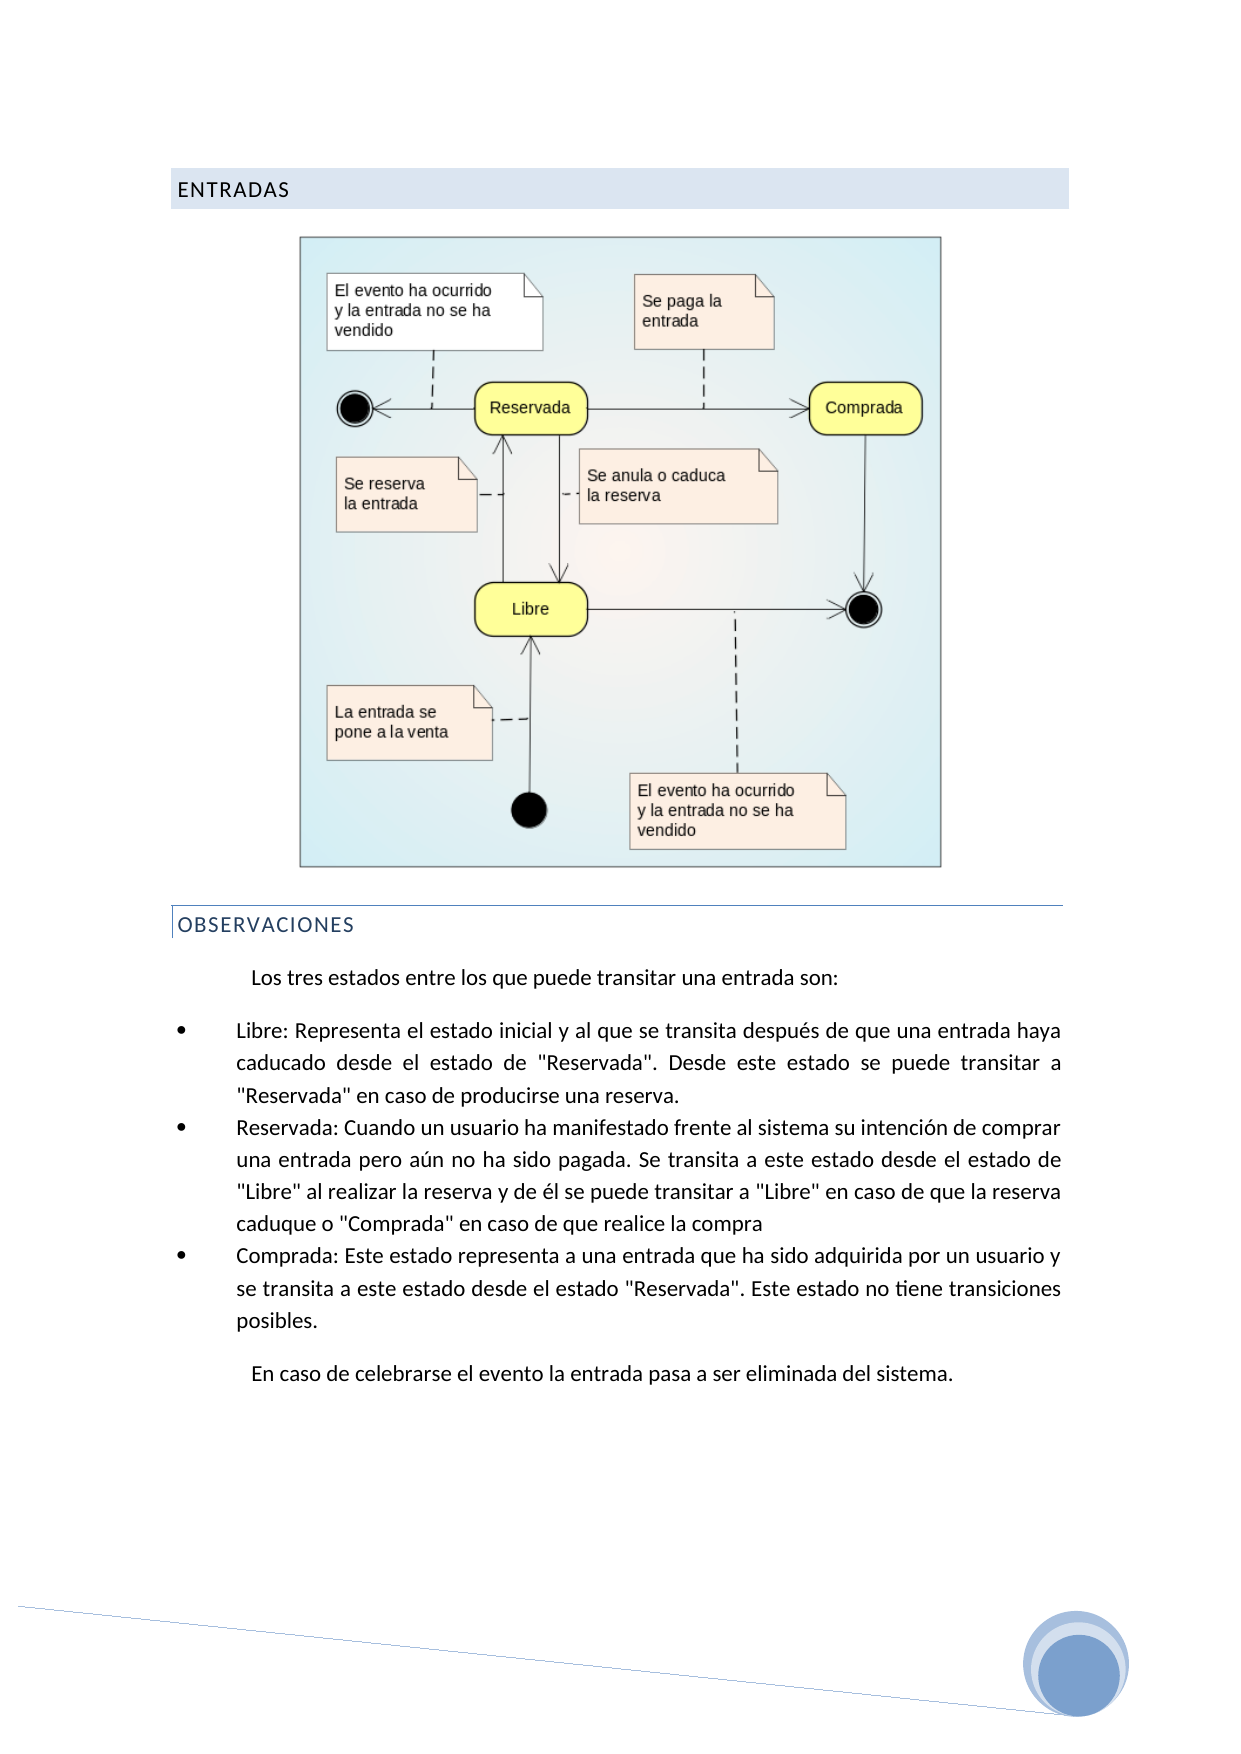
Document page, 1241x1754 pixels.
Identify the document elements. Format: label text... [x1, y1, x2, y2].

subtitle Entradas [177, 175, 1063, 203]
text En caso de celebrarse el evento la entrada pasa a ser eliminada del sistema. [177, 1359, 1063, 1387]
subtitle Observaciones [173, 906, 1063, 938]
text Libre: Representa el estado inicial y al que se transita después de que una entrada haya caducado desde el estado de "Reservada". Desde este estado se puede transitar a "Reservada" en caso de producirse una reserva. [177, 1016, 1063, 1109]
text Los tres estados entre los que puede transitar una entrada son: [177, 963, 1063, 991]
text Comprada: Este estado representa a una entrada que ha sido adquirida por un usuario y se transita a este estado desde el estado "Reservada". Este estado no tiene transiciones posibles. [177, 1242, 1063, 1334]
text Reservada: Cuando un usuario ha manifestado frente al sistema su intención de comprar una entrada pero aún no ha sido pagada. Se transita a este estado desde el estado de "Libre" al realizar la reserva y de él se puede transitar a "Libre" en caso de que la reserva caduque o "Comprada" en caso de que realice la compra [177, 1113, 1063, 1237]
